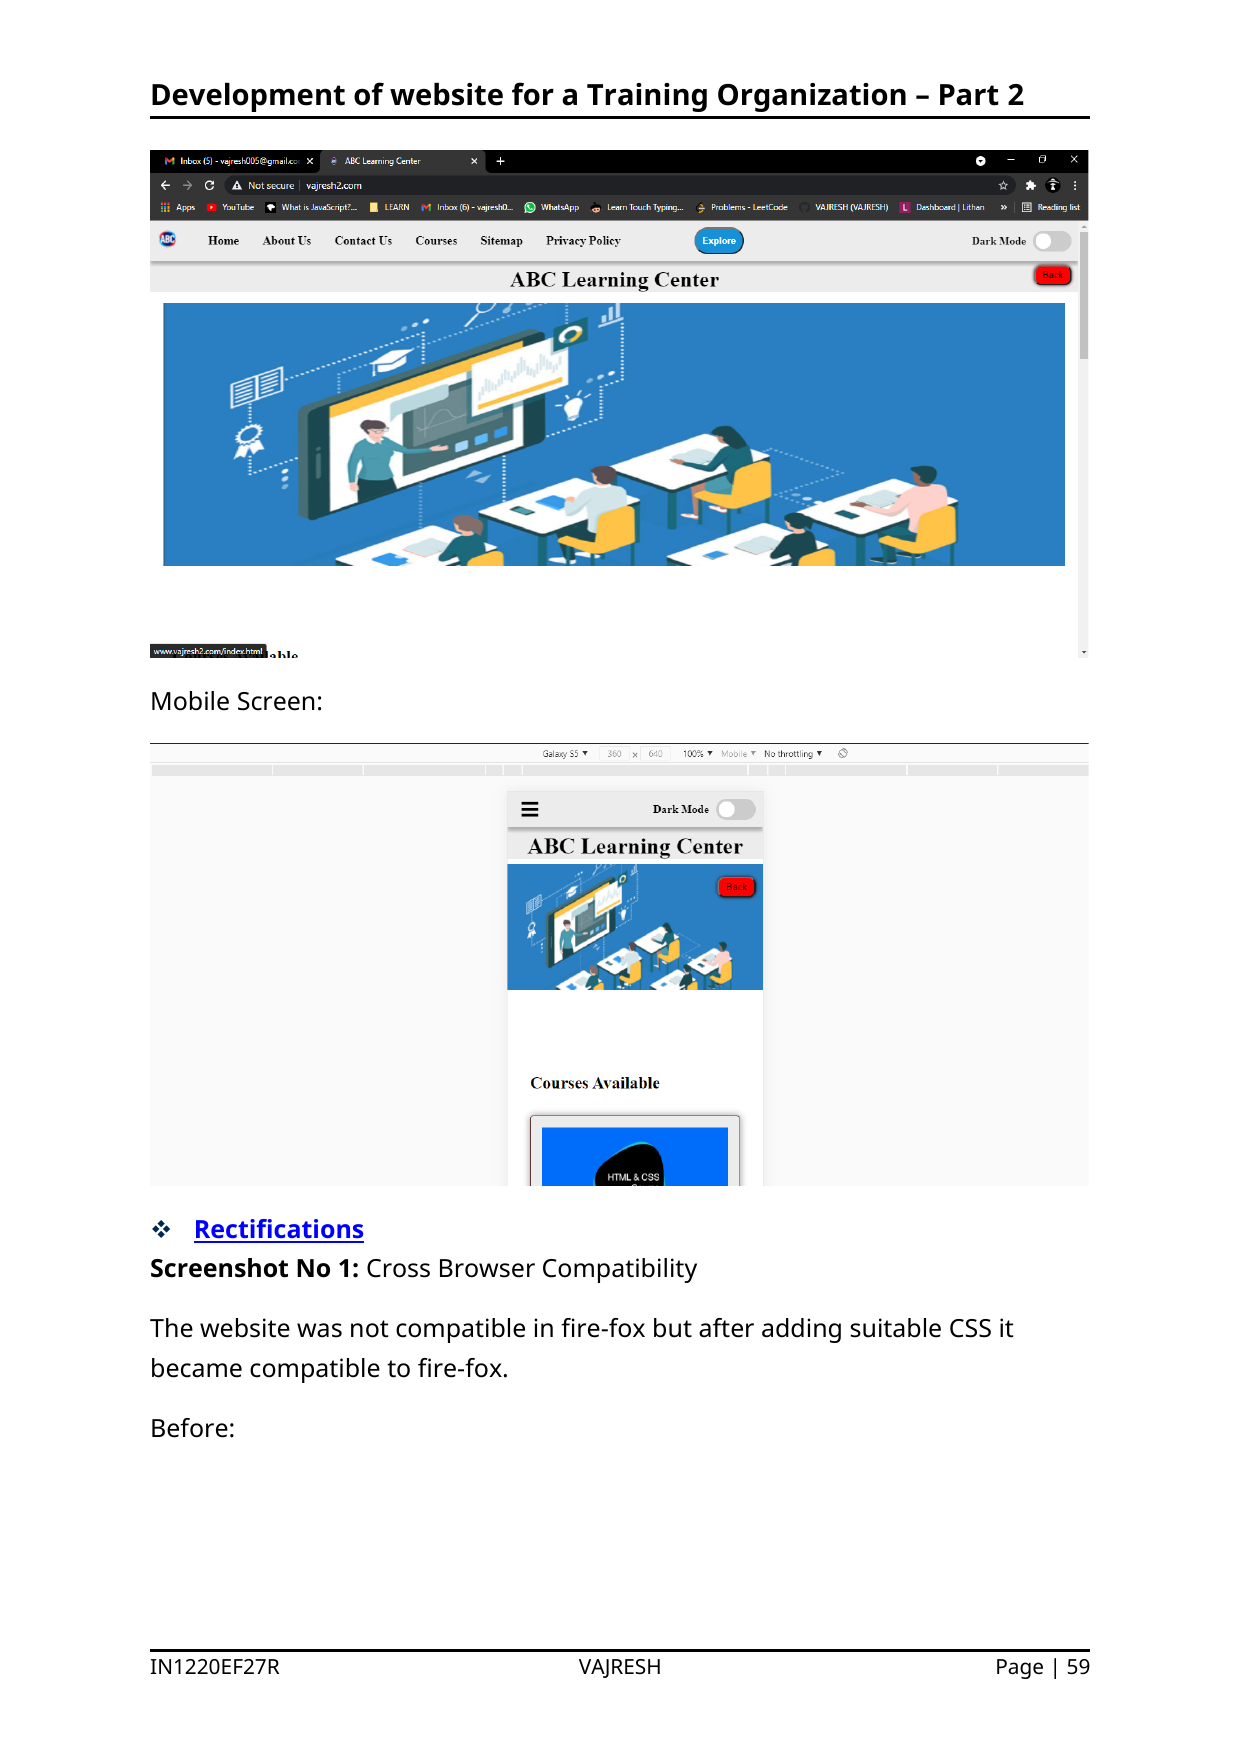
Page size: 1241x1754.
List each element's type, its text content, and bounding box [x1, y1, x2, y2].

subtitle Rectifications [150, 1212, 1090, 1246]
picture [150, 743, 1089, 1186]
text The website was not compatible in fire-fox but after adding suitable CSS it became compatible to fire-fox. [150, 1311, 1090, 1384]
text Screenshot No 1: Cross Browser Compatibility [150, 1251, 1090, 1285]
text Mobile Screen: [150, 683, 1090, 717]
text Before: [150, 1410, 1090, 1444]
picture [150, 150, 1089, 658]
